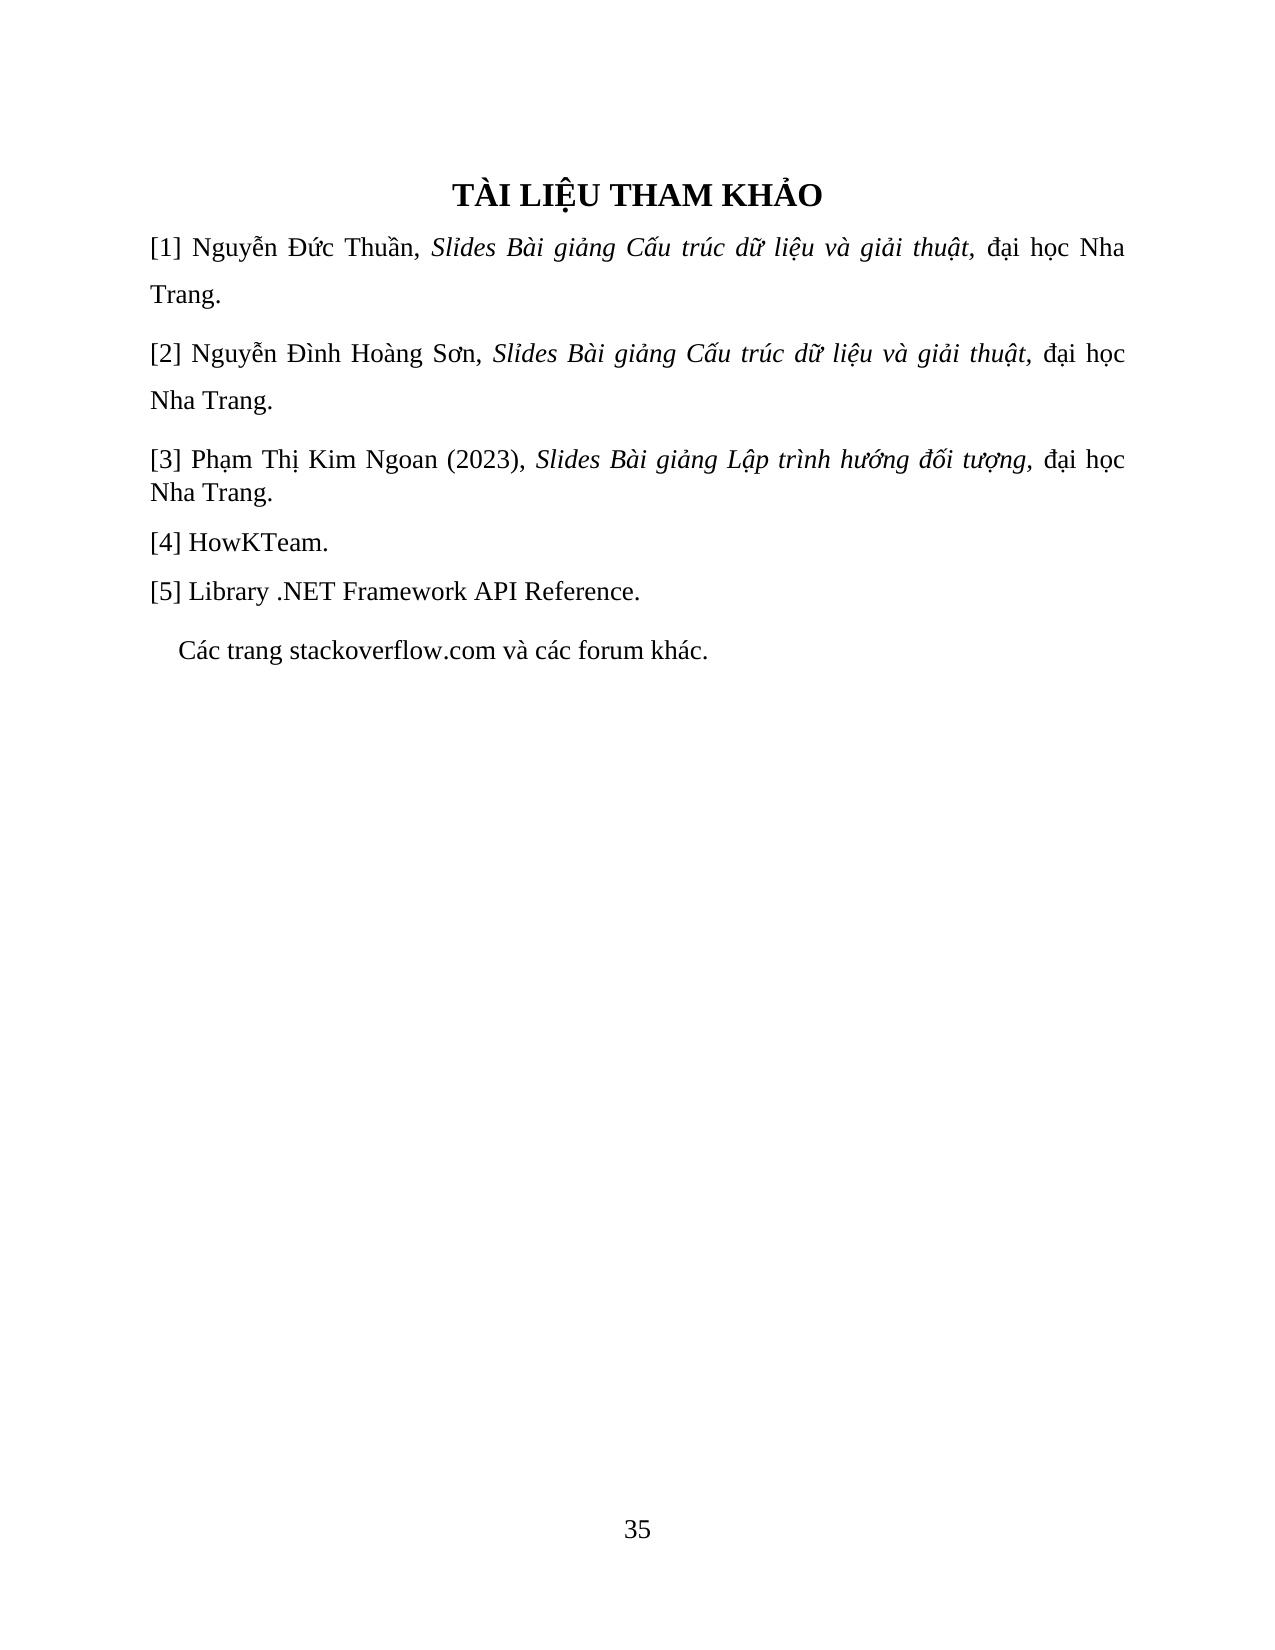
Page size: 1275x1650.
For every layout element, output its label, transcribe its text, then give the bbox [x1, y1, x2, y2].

text Các trang stackoverflow.com và các forum khác. [150, 634, 1125, 666]
text [5] Library .NET Framework API Reference. [150, 575, 1125, 606]
text [3] Phạm Thị Kim Ngoan (2023), Slides Bài giảng Lập trình hướng đối tượng, đại học Nha Trang. [150, 443, 1125, 507]
text [2] Nguyễn Đình Hoàng Sơn, Slỉdes Bài giảng Cấu trúc dữ liệu và giải thuật, đại học Nha Trang. [150, 337, 1125, 415]
text [1] Nguyễn Đức Thuần, Slỉdes Bài giảng Cấu trúc dữ liệu và giải thuật, đại học Nha Trang. [150, 232, 1125, 309]
text [4] HowKTeam. [150, 526, 1125, 557]
subtitle Tài liệu tham khảo [150, 175, 1125, 213]
